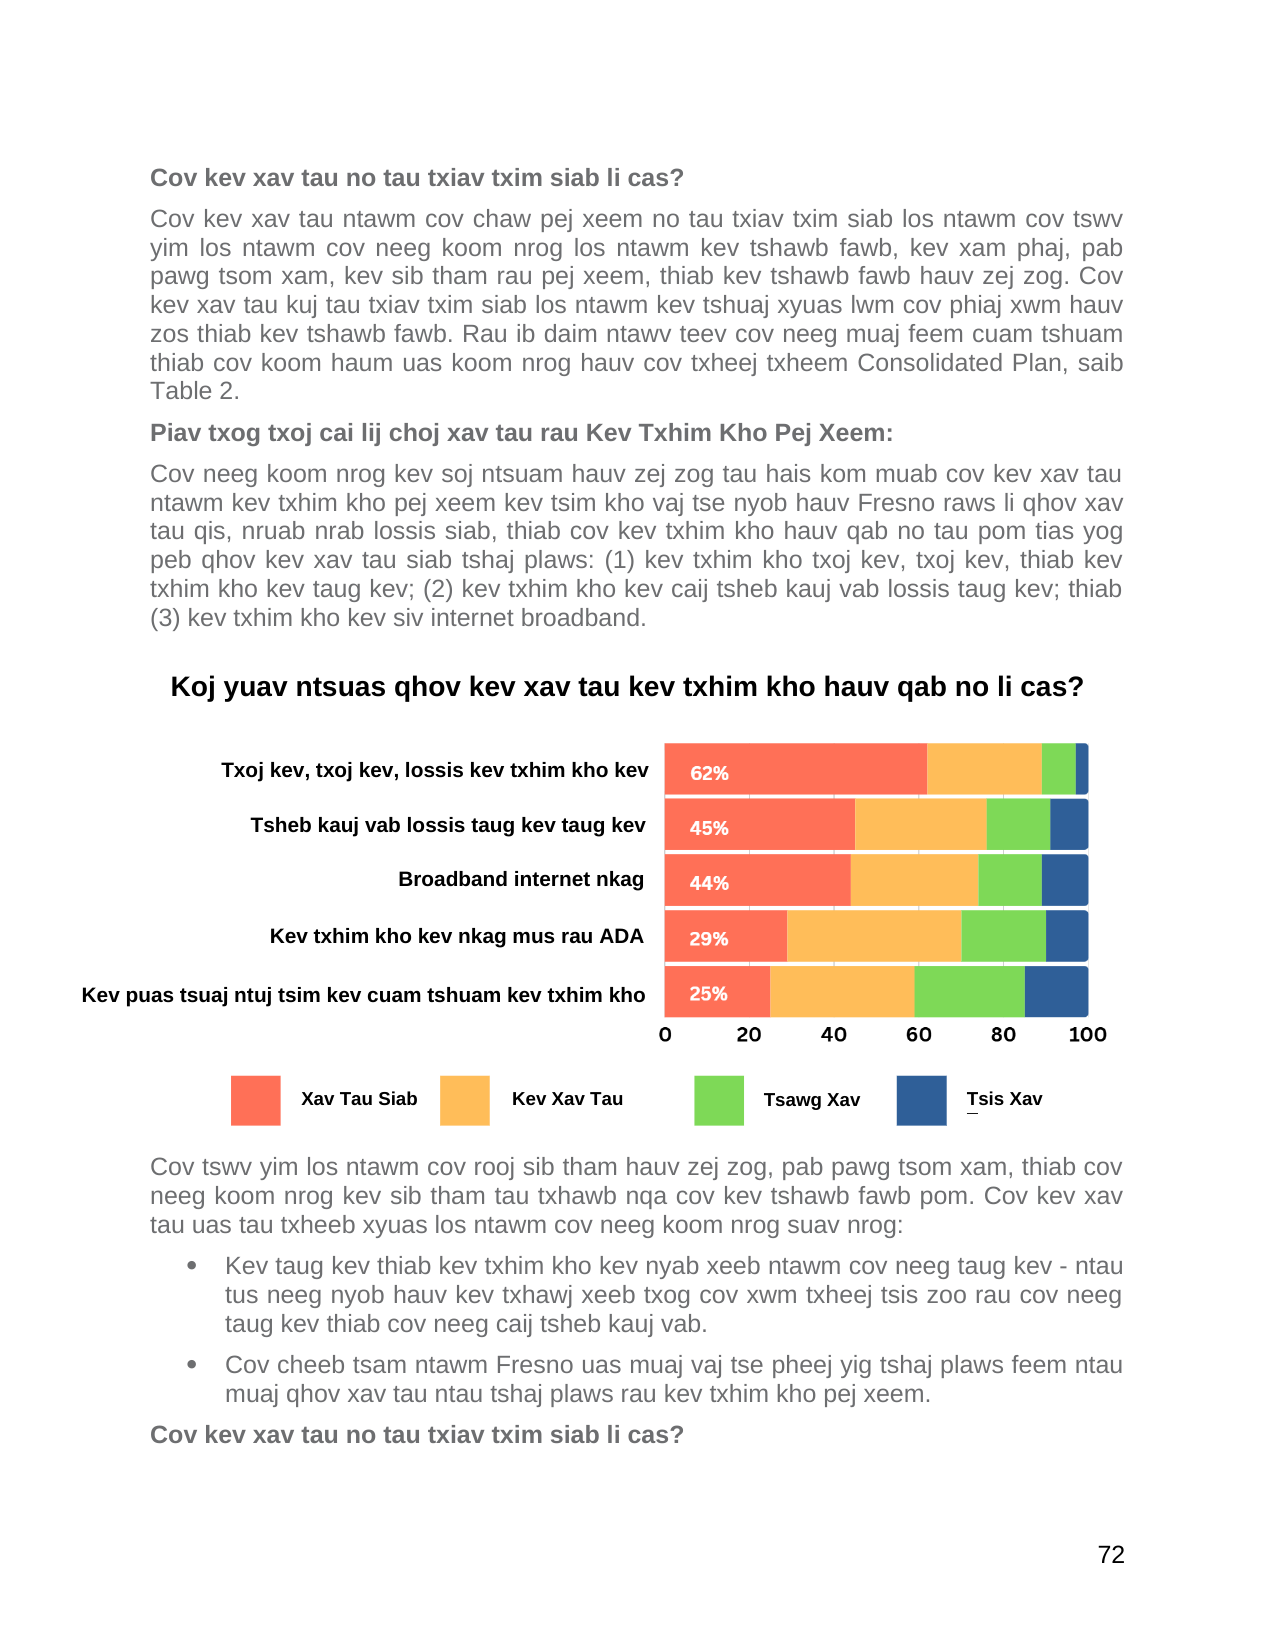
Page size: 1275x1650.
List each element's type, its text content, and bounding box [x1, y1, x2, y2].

list Cov cheeb tsam ntawm Fresno uas muaj vaj tse pheej yig tshaj plaws feem ntau muaj qhov xav tau ntau tshaj plaws rau kev txhim kho pej xeem. [187, 1350, 1125, 1407]
text Cov kev xav tau no tau txiav txim siab li cas? [150, 162, 1125, 191]
picture [150, 643, 1125, 1140]
text Piav txog txoj cai lij choj xav tau rau Kev Txhim Kho Pej Xeem: [150, 417, 1125, 446]
text Cov kev xav tau ntawm cov chaw pej xeem no tau txiav txim siab los ntawm cov tswv yim los ntawm cov neeg koom nrog los ntawm kev tshawb fawb, kev xam phaj, pab pawg tsom xam, kev sib tham rau pej xeem, thiab kev tshawb fawb hauv zej zog. Cov kev xav tau kuj tau txiav txim siab los ntawm kev tshuaj xyuas lwm cov phiaj xwm hauv zos thiab kev tshawb fawb. Rau ib daim ntawv teev cov neeg muaj feem cuam tshuam thiab cov koom haum uas koom nrog hauv cov txheej txheem Consolidated Plan, saib Table 2. [150, 204, 1125, 405]
list Kev taug kev thiab kev txhim kho kev nyab xeeb ntawm cov neeg taug kev - ntau tus neeg nyob hauv kev txhawj xeeb txog cov xwm txheej tsis zoo rau cov neeg taug kev thiab cov neeg caij tsheb kauj vab. [187, 1251, 1125, 1337]
text Cov kev xav tau no tau txiav txim siab li cas? [150, 1420, 1125, 1449]
text Cov tswv yim los ntawm cov rooj sib tham hauv zej zog, pab pawg tsom xam, thiab cov neeg koom nrog kev sib tham tau txhawb nqa cov kev tshawb fawb pom. Cov kev xav tau uas tau txheeb xyuas los ntawm cov neeg koom nrog suav nrog: [150, 1152, 1125, 1238]
text Cov neeg koom nrog kev soj ntsuam hauv zej zog tau hais kom muab cov kev xav tau ntawm kev txhim kho pej xeem kev tsim kho vaj tse nyob hauv Fresno raws li qhov xav tau qis, nruab nrab lossis siab, thiab cov kev txhim kho hauv qab no tau pom tias yog peb qhov kev xav tau siab tshaj plaws: (1) kev txhim kho txoj kev, txoj kev, thiab kev txhim kho kev taug kev; (2) kev txhim kho kev caij tsheb kauj vab lossis taug kev; thiab (3) kev txhim kho kev siv internet broadband. [150, 459, 1125, 631]
